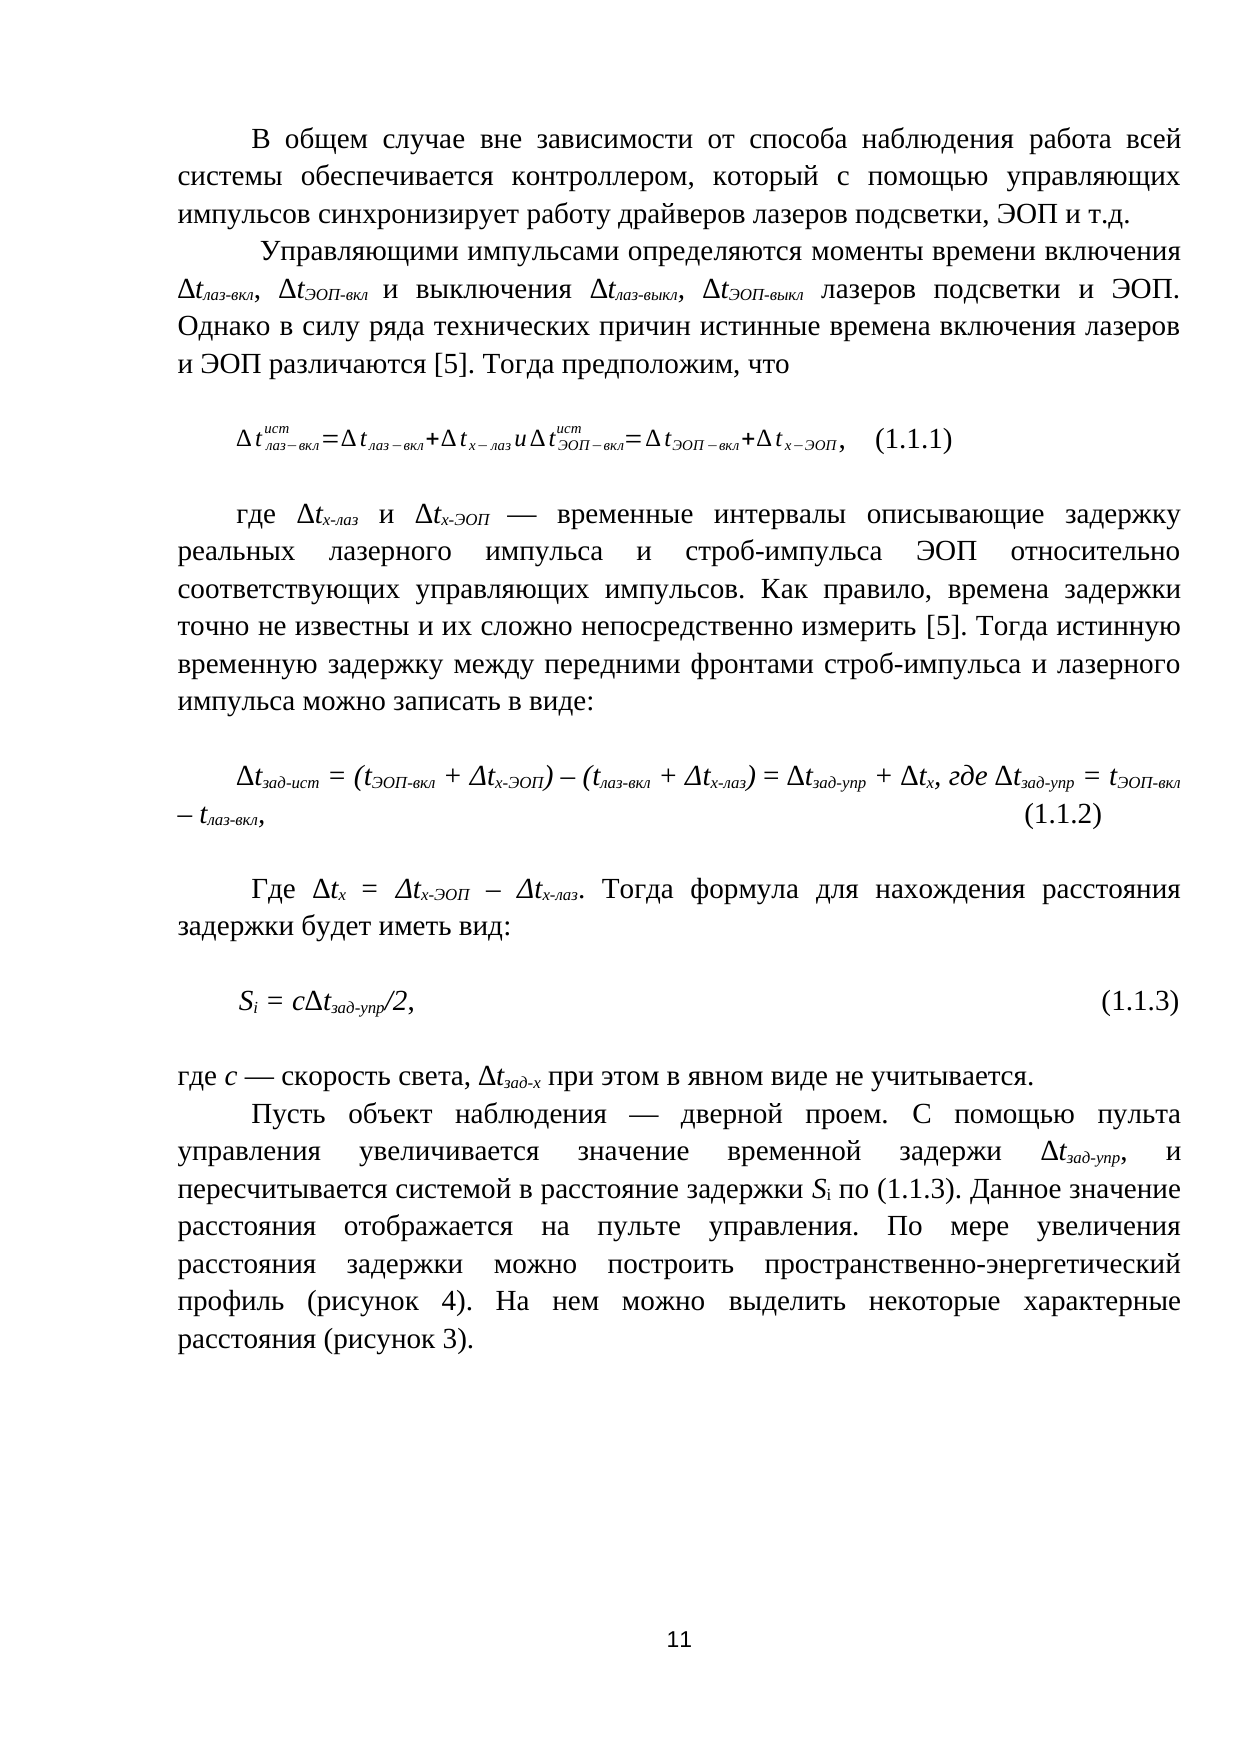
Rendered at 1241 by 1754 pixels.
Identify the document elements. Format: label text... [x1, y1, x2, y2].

text В общем случае вне зависимости от способа наблюдения работа всей системы обеспечивается контроллером, который с помощью управляющих импульсов синхронизирует работу драйверов лазеров подсветки, ЭОП и т.д. [177, 118, 1181, 231]
text Управляющими импульсами определяются моменты времени включения ∆tлаз-вкл, ∆tЭОП-вкл и выключения ∆tлаз-выкл, ∆tЭОП-выкл лазеров подсветки и ЭОП. Однако в силу ряда технических причин истинные времена включения лазеров и ЭОП различаются [5]. Тогда предположим, что [177, 231, 1181, 381]
text Si = с∆tзад-упр/2, (1.1.3) [177, 981, 1181, 1018]
text , (1.1.1) [177, 418, 1181, 456]
text где ∆tх-лаз и ∆tх-ЭОП — временные интервалы описывающие задержку реальных лазерного импульса и строб-импульса ЭОП относительно соответствующих управляющих импульсов. Как правило, времена задержки точно не известны и их сложно непосредственно измерить [5]. Тогда истинную временную задержку между передними фронтами строб-импульса и лазерного импульса можно записать в виде: [177, 493, 1181, 718]
text где с — скорость света, ∆tзад-х при этом в явном виде не учитывается. [177, 1056, 1181, 1093]
text Где ∆tх = Δtх-ЭОП – Δtх-лаз. Тогда формула для нахождения расстояния задержки будет иметь вид: [177, 868, 1181, 943]
text ∆tзад-ист = (tЭОП-вкл + Δtх-ЭОП) – (tлаз-вкл + Δtх-лаз) = ∆tзад-упр + ∆tх, где ∆tзад-упр = tЭОП-вкл – tлаз-вкл, (1.1.2) [177, 756, 1181, 831]
text Пусть объект наблюдения — дверной проем. С помощью пульта управления увеличивается значение временной задержи ∆tзад-упр, и пересчитывается системой в расстояние задержки Si по (1.1.3). Данное значение расстояния отображается на пульте управления. По мере увеличения расстояния задержки можно построить пространственно-энергетический профиль (рисунок 4). На нем можно выделить некоторые характерные расстояния (рисунок 3). [177, 1093, 1181, 1356]
